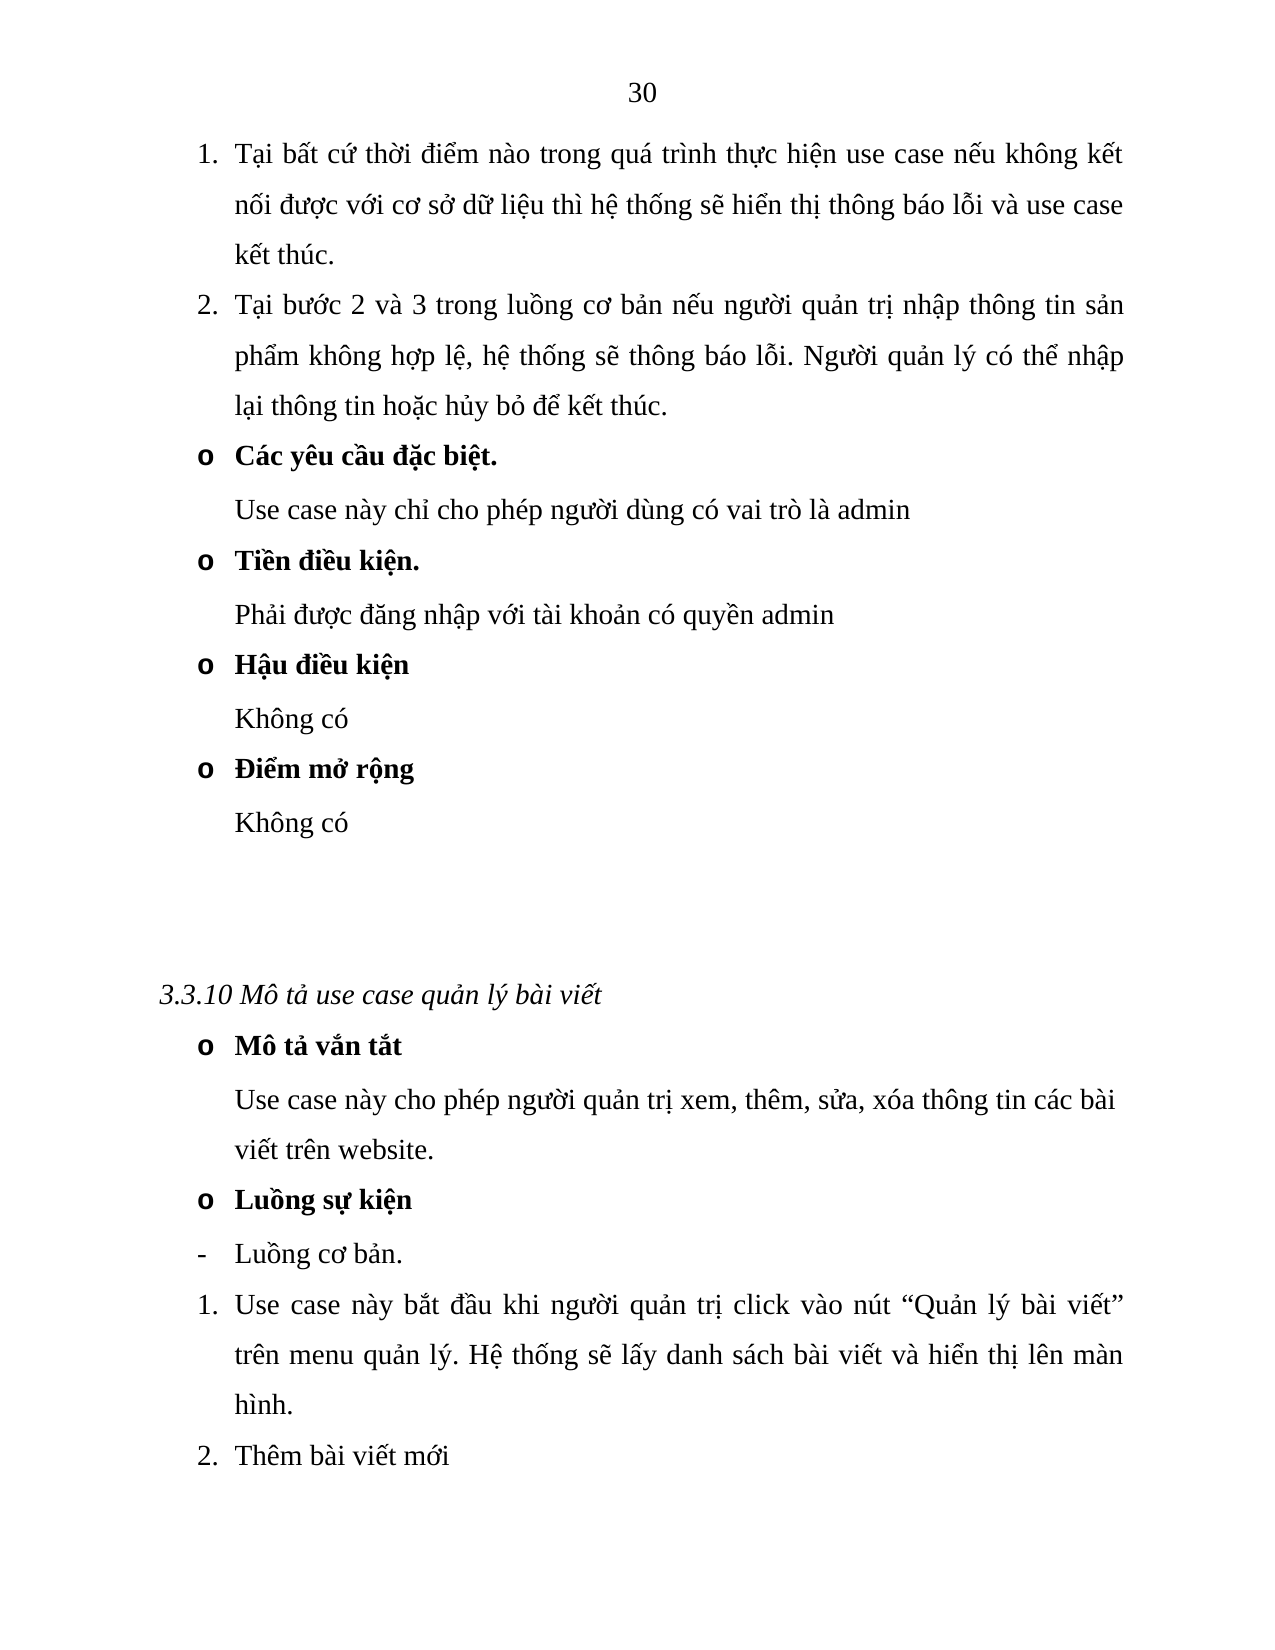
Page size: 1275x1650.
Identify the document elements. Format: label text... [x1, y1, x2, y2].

text Phải được đăng nhập với tài khoản có quyền admin [234, 597, 1125, 630]
text Use case này cho phép người quản trị xem, thêm, sửa, xóa thông tin các bài viết trên website. [234, 1082, 1125, 1166]
text Use case này chỉ cho phép người dùng có vai trò là admin [234, 492, 1125, 526]
list Luồng sự kiện [197, 1182, 1125, 1218]
list Điểm mở rộng [197, 752, 1125, 788]
list Mô tả vắn tắt [197, 1028, 1125, 1064]
list Use case này bắt đầu khi người quản trị click vào nút “Quản lý bài viết” trên menu quản lý. Hệ thống sẽ lấy danh sách bài viết và hiển thị lên màn hình. [197, 1287, 1125, 1421]
list Tiền điều kiện. [197, 543, 1125, 579]
subtitle 3.3.10 Mô tả use case quản lý bài viết [159, 977, 1125, 1011]
list Luồng cơ bản. [197, 1236, 1125, 1270]
text Không có [234, 701, 1125, 735]
list Tại bước 2 và 3 trong luồng cơ bản nếu người quản trị nhập thông tin sản phẩm không hợp lệ, hệ thống sẽ thông báo lỗi. Người quản lý có thể nhập lại thông tin hoặc hủy bỏ để kết thúc. [197, 287, 1125, 422]
list Các yêu cầu đặc biệt. [197, 438, 1125, 474]
list Tại bất cứ thời điểm nào trong quá trình thực hiện use case nếu không kết nối được với cơ sở dữ liệu thì hệ thống sẽ hiển thị thông báo lỗi và use case kết thúc. [197, 137, 1125, 271]
list Hậu điều kiện [197, 647, 1125, 683]
text Không có [234, 806, 1125, 839]
list Thêm bài viết mới [197, 1438, 1125, 1471]
